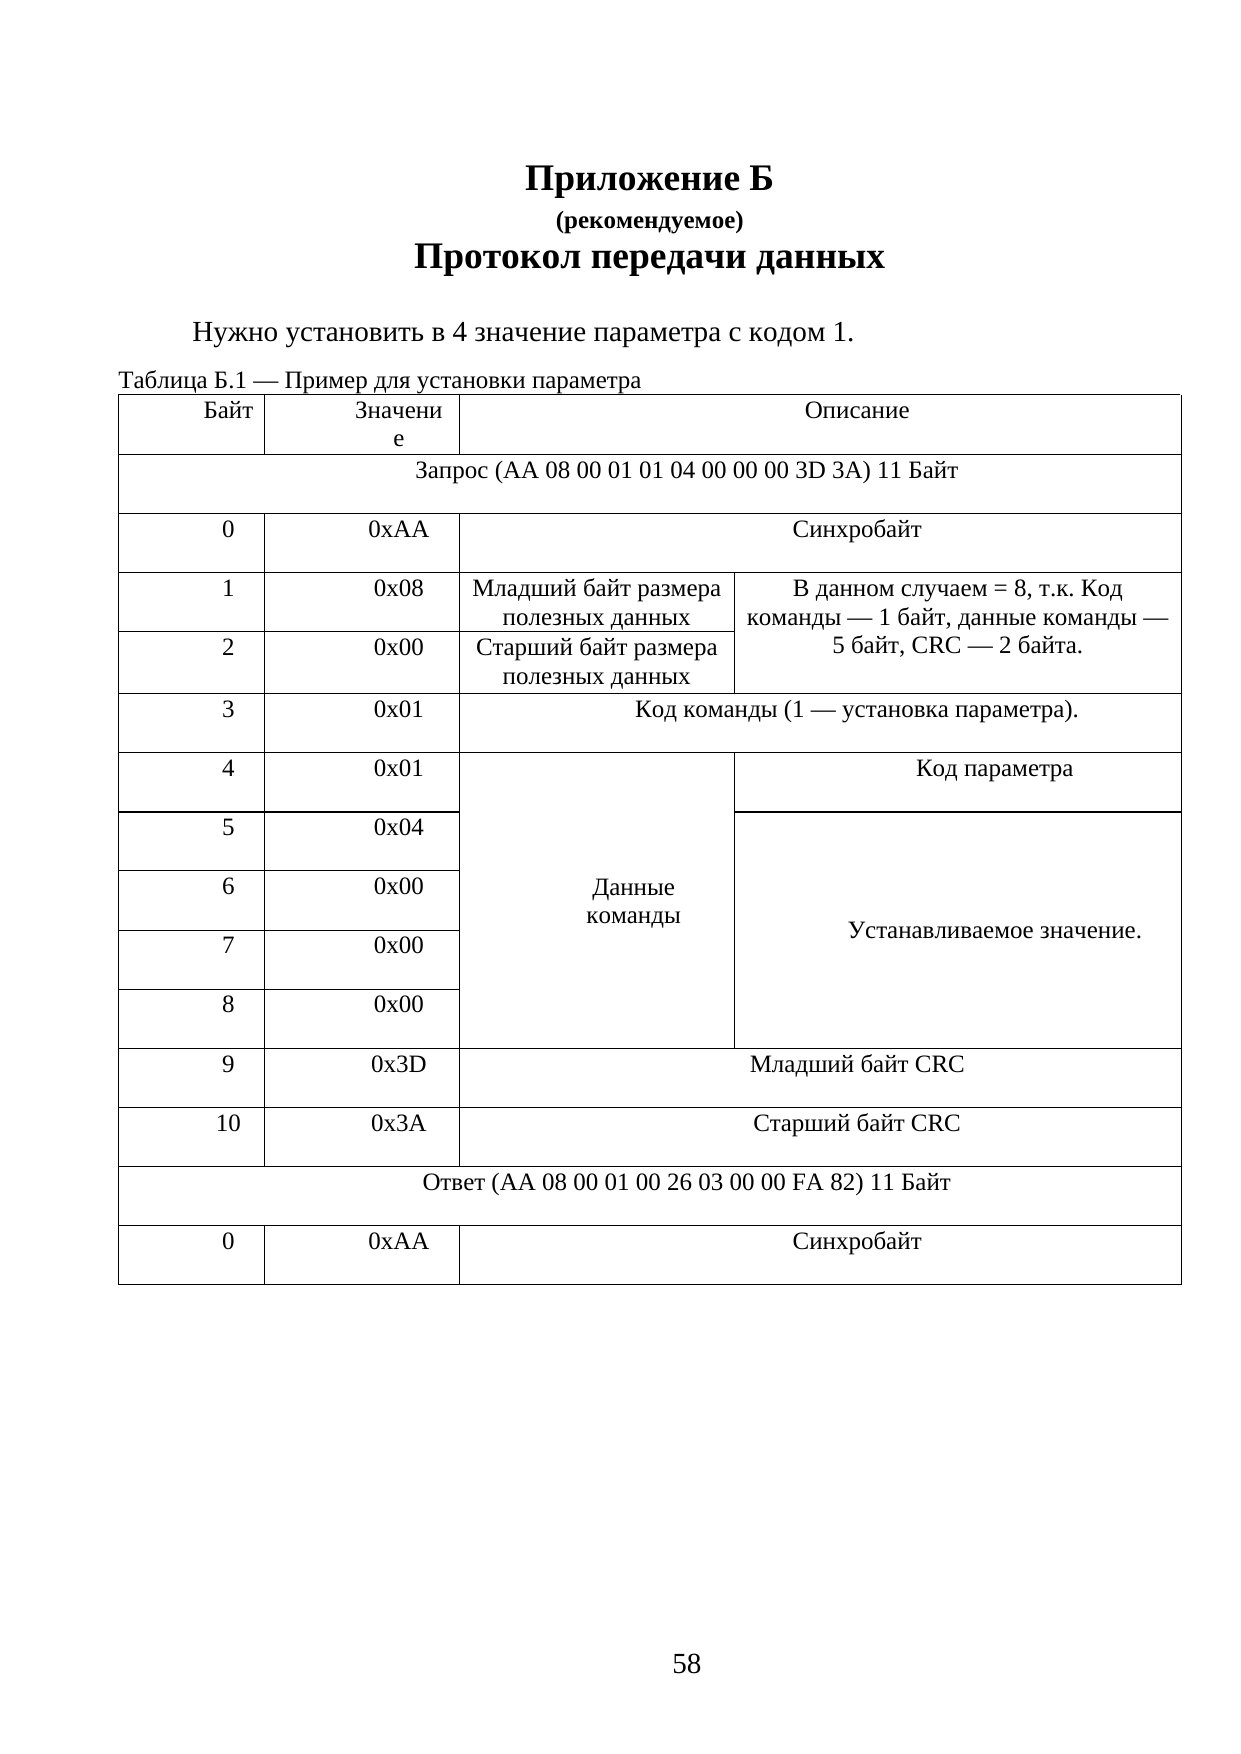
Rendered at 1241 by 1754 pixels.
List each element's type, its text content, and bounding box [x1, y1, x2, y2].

table_cell 0x04 [265, 813, 459, 870]
table_cell 0xAA [265, 514, 459, 572]
table_header Таблица Б.1 — Пример для установки параметра [118, 365, 1180, 394]
table_cell 0x3A [265, 1108, 459, 1166]
table_cell 0 [119, 1226, 264, 1284]
table_cell Устанавливаемое значение. [735, 813, 1181, 1048]
table_cell 4 [119, 753, 264, 811]
table_cell Запрос (AA 08 00 01 01 04 00 00 00 3D 3A) 11 Байт [119, 455, 1181, 513]
table_cell 5 [119, 813, 264, 870]
table_cell 0x00 [265, 990, 459, 1048]
table_cell 0x00 [265, 871, 459, 929]
text Нужно установить в 4 значение параметра с кодом 1. [118, 314, 1181, 348]
table_cell Синхробайт [460, 514, 1181, 572]
table_cell Старший байт CRC [460, 1108, 1181, 1166]
table_cell Данные команды [460, 753, 734, 1048]
table_cell 0x00 [265, 632, 459, 693]
table_cell 3 [119, 694, 264, 752]
table_cell 0x00 [265, 931, 459, 988]
table_cell Младший байт размера полезных данных [460, 573, 734, 631]
table_cell 8 [119, 990, 264, 1048]
table_cell В данном случаем = 8, т.к. Код команды — 1 байт, данные команды — 5 байт, CRC — 2 байта. [735, 573, 1181, 693]
text Протокол передачи данных [118, 234, 1181, 277]
table_cell 1 [119, 573, 264, 631]
table_cell 9 [119, 1049, 264, 1107]
table_cell 6 [119, 871, 264, 929]
table_cell 0x3D [265, 1049, 459, 1107]
table_cell 10 [119, 1108, 264, 1166]
text (рекомендуемое) [118, 205, 1181, 234]
table_cell 0xAA [265, 1226, 459, 1284]
table_cell Код команды (1 — установка параметра). [460, 694, 1181, 752]
table_cell Младший байт CRC [460, 1049, 1181, 1107]
table_cell Код параметра [735, 753, 1181, 811]
table_cell 0 [119, 514, 264, 572]
table_cell 0x01 [265, 694, 459, 752]
table_header Значение [265, 395, 459, 454]
table_cell 0x01 [265, 753, 459, 811]
table_cell Синхробайт [460, 1226, 1181, 1284]
table_cell 0x08 [265, 573, 459, 631]
table_cell 2 [119, 632, 264, 693]
table_cell 7 [119, 931, 264, 988]
table_cell Старший байт размера полезных данных [460, 632, 734, 693]
table_header Описание [460, 395, 1181, 454]
table_cell Ответ (AA 08 00 01 00 26 03 00 00 FA 82) 11 Байт [119, 1167, 1181, 1225]
table_header Байт [119, 395, 264, 454]
